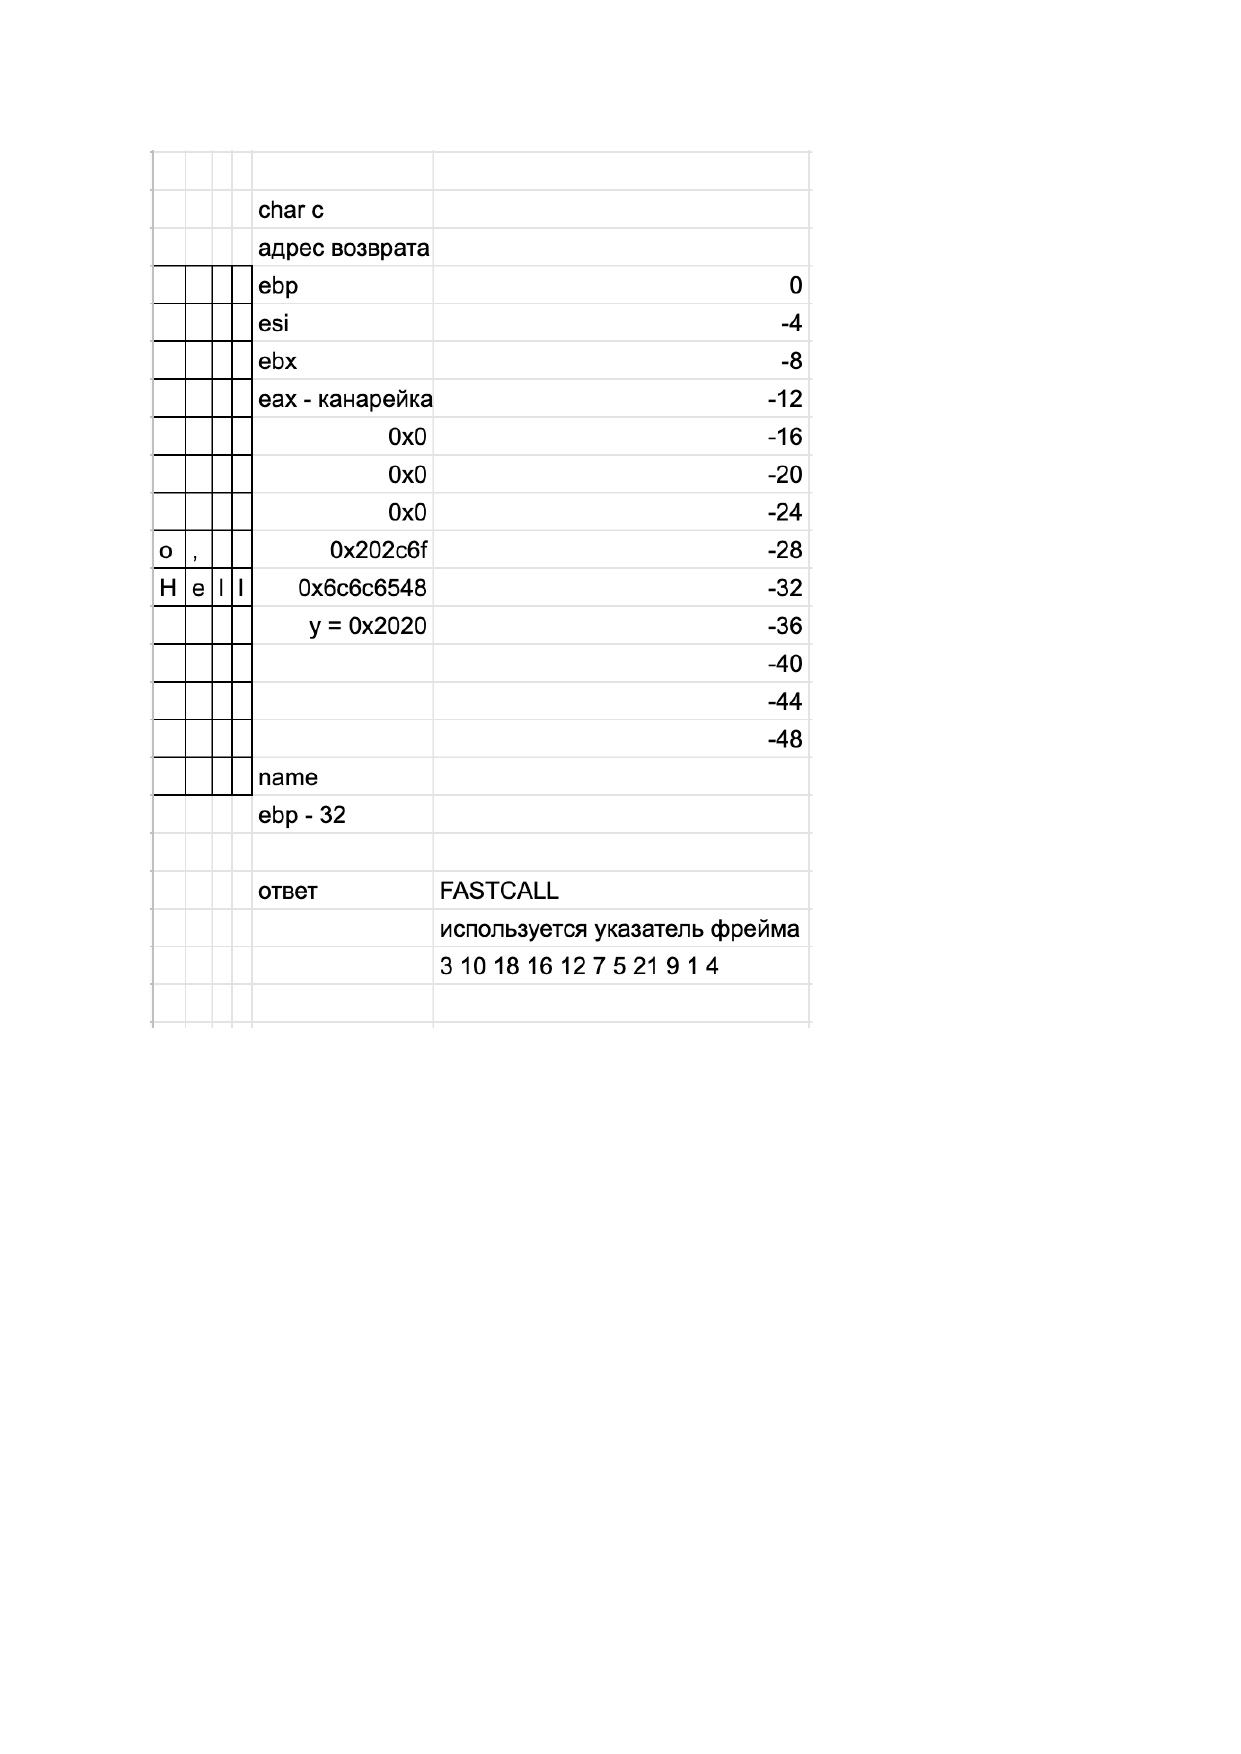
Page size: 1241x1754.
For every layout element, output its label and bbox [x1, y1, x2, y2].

picture [150, 150, 813, 1028]
